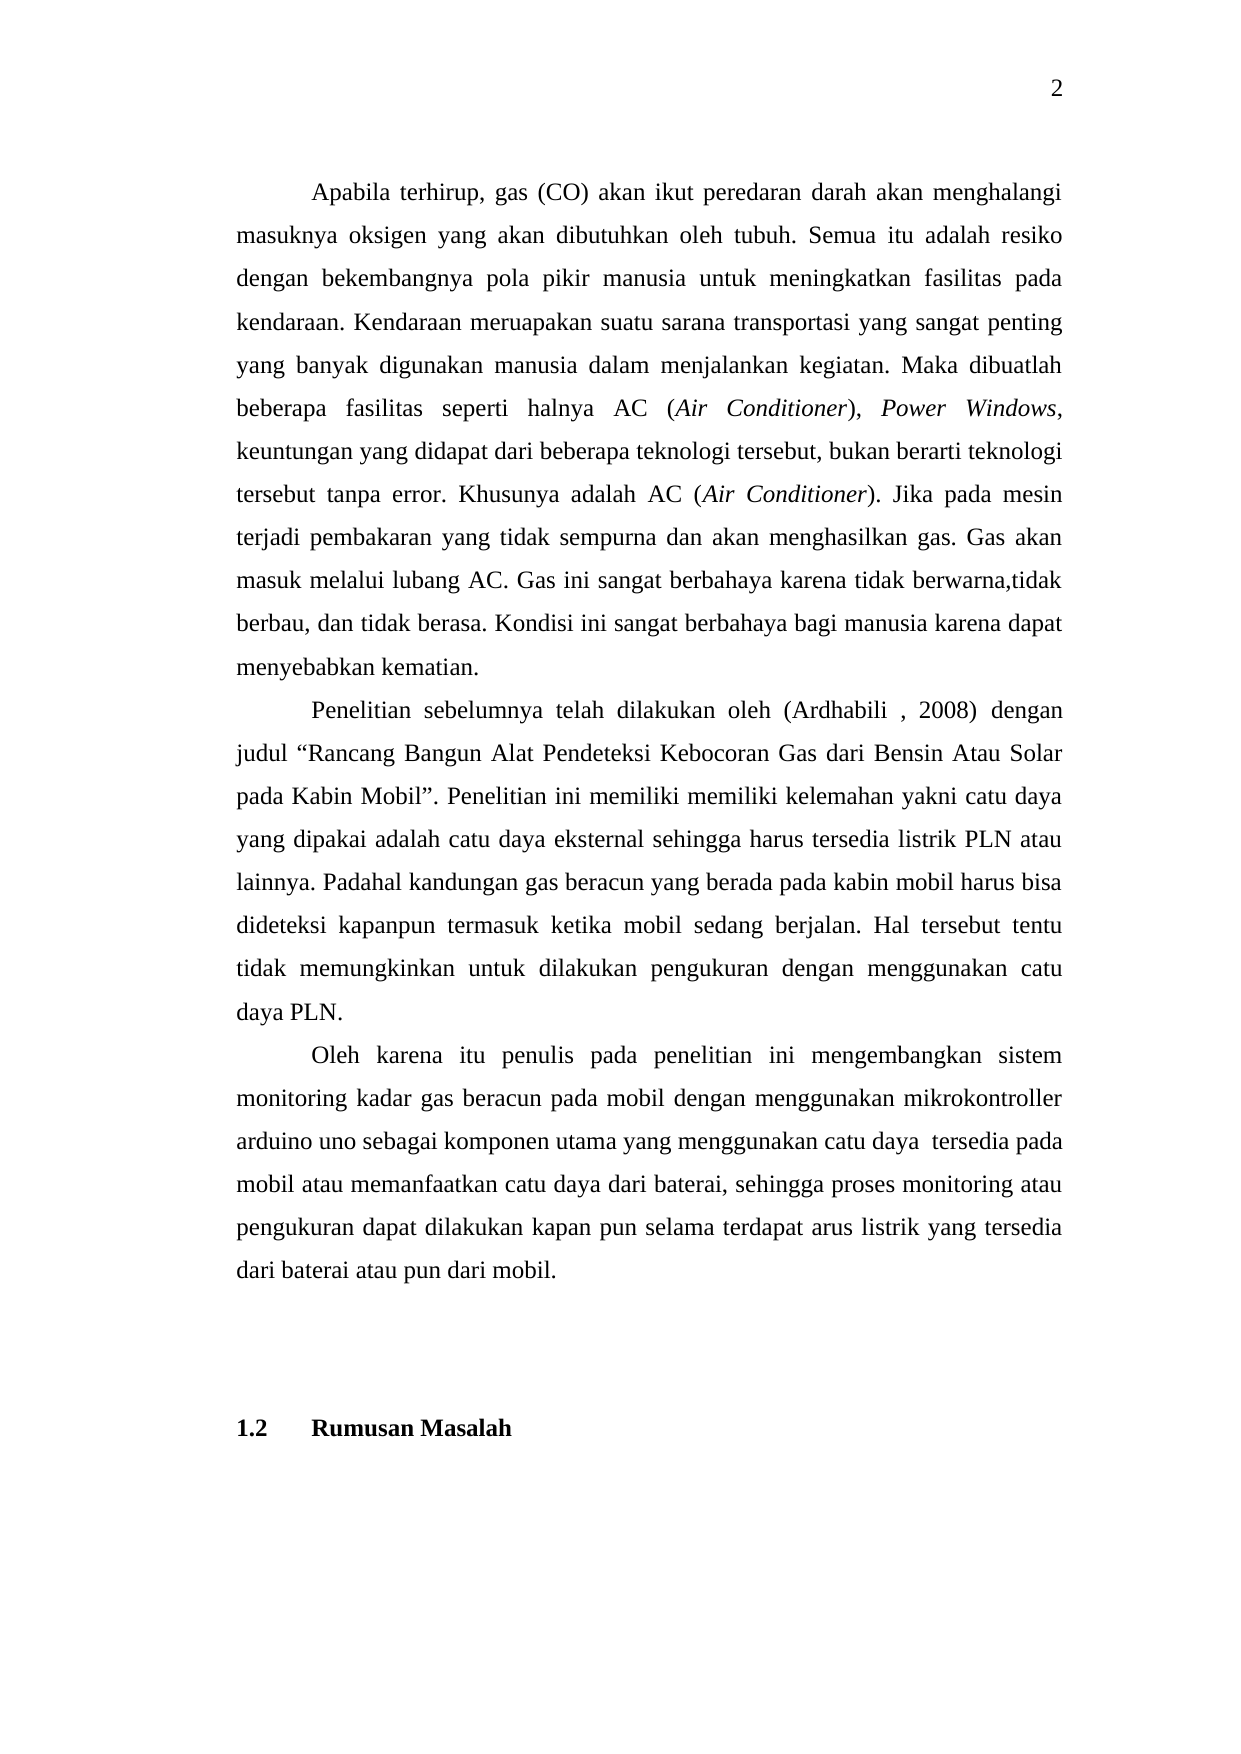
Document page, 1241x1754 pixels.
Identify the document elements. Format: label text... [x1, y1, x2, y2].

text Oleh karena itu penulis pada penelitian ini mengembangkan sistem monitoring kadar gas beracun pada mobil dengan menggunakan mikrokontroller arduino uno sebagai komponen utama yang menggunakan catu daya tersedia pada mobil atau memanfaatkan catu daya dari baterai, sehingga proses monitoring atau pengukuran dapat dilakukan kapan pun selama terdapat arus listrik yang tersedia dari baterai atau pun dari mobil. [236, 1040, 1063, 1284]
list Rumusan Masalah [236, 1413, 1063, 1442]
text Apabila terhirup, gas (CO) akan ikut peredaran darah akan menghalangi masuknya oksigen yang akan dibutuhkan oleh tubuh. Semua itu adalah resiko dengan bekembangnya pola pikir manusia untuk meningkatkan fasilitas pada kendaraan. Kendaraan meruapakan suatu sarana transportasi yang sangat penting yang banyak digunakan manusia dalam menjalankan kegiatan. Maka dibuatlah beberapa fasilitas seperti halnya AC (Air Conditioner), Power Windows, keuntungan yang didapat dari beberapa teknologi tersebut, bukan berarti teknologi tersebut tanpa error. Khusunya adalah AC (Air Conditioner). Jika pada mesin terjadi pembakaran yang tidak sempurna dan akan menghasilkan gas. Gas akan masuk melalui lubang AC. Gas ini sangat berbahaya karena tidak berwarna,tidak berbau, dan tidak berasa. Kondisi ini sangat berbahaya bagi manusia karena dapat menyebabkan kematian. [236, 177, 1063, 680]
text Penelitian sebelumnya telah dilakukan oleh (Ardhabili , 2008) dengan judul “Rancang Bangun Alat Pendeteksi Kebocoran Gas dari Bensin Atau Solar pada Kabin Mobil”. Penelitian ini memiliki memiliki kelemahan yakni catu daya yang dipakai adalah catu daya eksternal sehingga harus tersedia listrik PLN atau lainnya. Padahal kandungan gas beracun yang berada pada kabin mobil harus bisa dideteksi kapanpun termasuk ketika mobil sedang berjalan. Hal tersebut tentu tidak memungkinkan untuk dilakukan pengukuran dengan menggunakan catu daya PLN. [236, 695, 1063, 1025]
